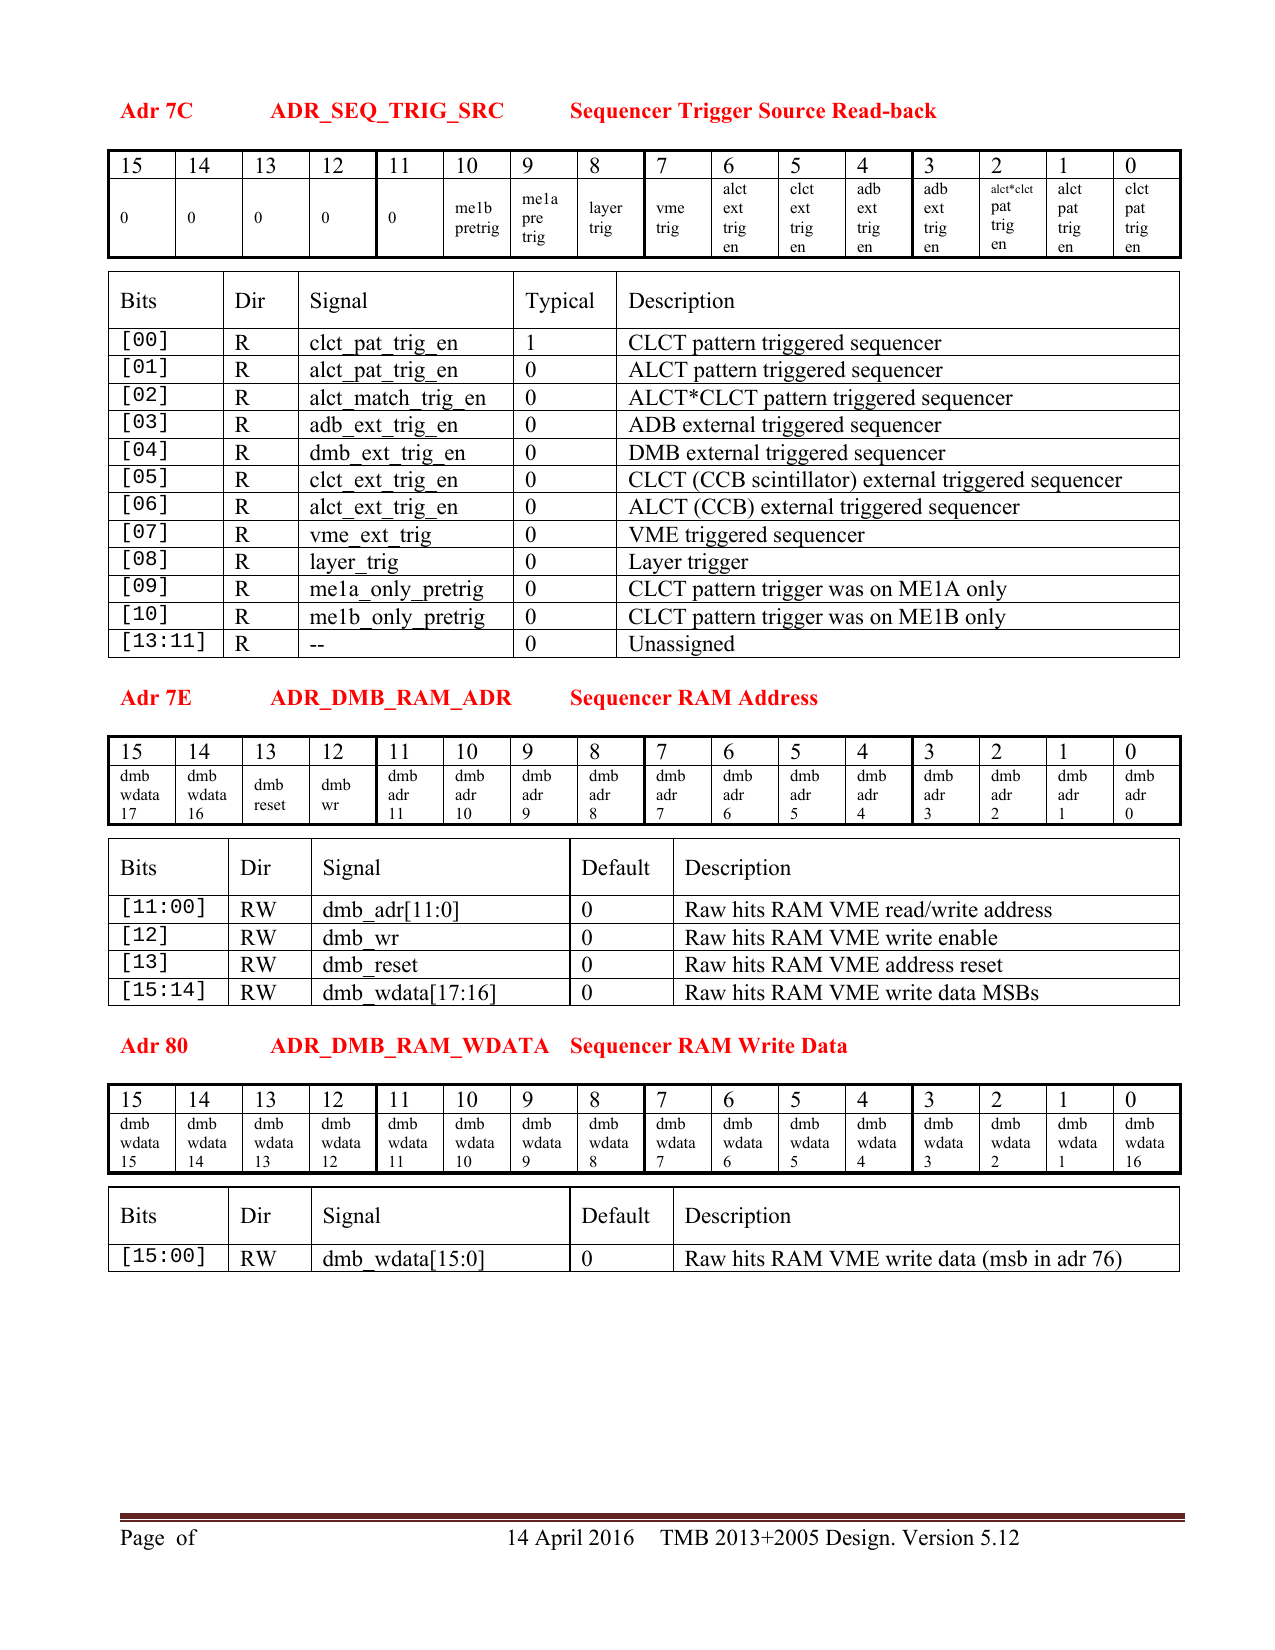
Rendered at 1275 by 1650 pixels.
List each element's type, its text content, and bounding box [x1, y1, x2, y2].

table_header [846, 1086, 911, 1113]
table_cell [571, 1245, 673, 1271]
subtitle Adr 7C ADR_SEQ_TRIG_SRC Sequencer Trigger Source Read-back [120, 97, 1185, 124]
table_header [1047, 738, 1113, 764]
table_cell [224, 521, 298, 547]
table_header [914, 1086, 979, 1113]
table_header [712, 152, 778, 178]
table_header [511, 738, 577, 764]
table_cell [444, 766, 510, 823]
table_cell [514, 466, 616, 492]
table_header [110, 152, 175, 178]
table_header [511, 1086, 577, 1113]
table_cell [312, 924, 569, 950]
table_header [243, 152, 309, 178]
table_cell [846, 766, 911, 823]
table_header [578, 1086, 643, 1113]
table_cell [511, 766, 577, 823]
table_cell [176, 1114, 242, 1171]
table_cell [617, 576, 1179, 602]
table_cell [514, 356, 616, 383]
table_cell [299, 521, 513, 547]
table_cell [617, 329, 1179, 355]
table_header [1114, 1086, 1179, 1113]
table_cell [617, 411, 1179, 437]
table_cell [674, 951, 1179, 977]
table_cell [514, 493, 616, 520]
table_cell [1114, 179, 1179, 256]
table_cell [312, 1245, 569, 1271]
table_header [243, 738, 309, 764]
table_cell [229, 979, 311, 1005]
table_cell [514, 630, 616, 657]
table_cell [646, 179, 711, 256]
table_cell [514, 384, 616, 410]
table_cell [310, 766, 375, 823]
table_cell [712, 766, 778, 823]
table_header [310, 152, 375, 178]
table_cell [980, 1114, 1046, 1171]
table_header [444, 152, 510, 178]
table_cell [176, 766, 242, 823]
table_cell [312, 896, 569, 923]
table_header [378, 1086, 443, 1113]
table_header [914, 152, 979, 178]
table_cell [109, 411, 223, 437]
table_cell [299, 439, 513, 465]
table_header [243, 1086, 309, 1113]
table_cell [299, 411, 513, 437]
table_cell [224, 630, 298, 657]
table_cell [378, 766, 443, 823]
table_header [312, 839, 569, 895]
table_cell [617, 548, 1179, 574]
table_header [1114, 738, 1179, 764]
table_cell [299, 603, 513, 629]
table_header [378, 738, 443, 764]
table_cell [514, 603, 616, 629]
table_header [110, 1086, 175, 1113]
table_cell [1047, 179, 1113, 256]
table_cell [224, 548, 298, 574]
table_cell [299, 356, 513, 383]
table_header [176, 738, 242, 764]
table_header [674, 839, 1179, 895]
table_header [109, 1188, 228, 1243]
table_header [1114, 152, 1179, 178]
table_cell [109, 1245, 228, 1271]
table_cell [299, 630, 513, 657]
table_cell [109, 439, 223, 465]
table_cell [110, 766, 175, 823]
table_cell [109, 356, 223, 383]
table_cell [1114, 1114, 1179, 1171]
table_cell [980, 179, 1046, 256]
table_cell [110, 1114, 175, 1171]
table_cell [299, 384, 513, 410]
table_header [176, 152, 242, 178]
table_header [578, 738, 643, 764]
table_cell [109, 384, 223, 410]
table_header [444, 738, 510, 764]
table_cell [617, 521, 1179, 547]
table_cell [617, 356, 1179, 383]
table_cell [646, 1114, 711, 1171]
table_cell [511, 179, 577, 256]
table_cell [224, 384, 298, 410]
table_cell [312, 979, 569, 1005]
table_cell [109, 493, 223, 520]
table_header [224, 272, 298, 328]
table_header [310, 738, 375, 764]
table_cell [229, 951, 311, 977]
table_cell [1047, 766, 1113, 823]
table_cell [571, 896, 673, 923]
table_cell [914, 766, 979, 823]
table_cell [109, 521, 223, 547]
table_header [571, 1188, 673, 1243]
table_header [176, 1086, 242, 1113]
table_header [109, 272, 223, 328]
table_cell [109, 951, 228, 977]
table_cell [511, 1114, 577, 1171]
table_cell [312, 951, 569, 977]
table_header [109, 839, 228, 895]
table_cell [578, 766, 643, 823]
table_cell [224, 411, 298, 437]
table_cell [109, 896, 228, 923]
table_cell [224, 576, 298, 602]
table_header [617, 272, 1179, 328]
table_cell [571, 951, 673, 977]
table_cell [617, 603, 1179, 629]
subtitle Adr 7E ADR_DMB_RAM_ADR Sequencer RAM Address [120, 684, 1185, 710]
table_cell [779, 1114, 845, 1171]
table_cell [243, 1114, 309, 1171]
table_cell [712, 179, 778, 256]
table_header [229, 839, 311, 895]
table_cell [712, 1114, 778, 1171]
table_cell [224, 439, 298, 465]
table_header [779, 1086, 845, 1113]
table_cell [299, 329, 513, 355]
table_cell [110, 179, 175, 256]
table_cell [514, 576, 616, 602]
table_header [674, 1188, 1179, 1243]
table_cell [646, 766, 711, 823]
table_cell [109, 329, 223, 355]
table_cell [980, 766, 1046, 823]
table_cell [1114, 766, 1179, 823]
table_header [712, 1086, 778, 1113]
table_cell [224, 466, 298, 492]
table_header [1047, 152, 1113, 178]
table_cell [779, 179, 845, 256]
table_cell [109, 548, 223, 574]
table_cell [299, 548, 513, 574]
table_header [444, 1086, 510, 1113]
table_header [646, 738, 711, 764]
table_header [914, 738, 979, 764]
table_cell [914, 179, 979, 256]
subtitle Adr 80 ADR_DMB_RAM_WDATA Sequencer RAM Write Data [120, 1032, 1185, 1059]
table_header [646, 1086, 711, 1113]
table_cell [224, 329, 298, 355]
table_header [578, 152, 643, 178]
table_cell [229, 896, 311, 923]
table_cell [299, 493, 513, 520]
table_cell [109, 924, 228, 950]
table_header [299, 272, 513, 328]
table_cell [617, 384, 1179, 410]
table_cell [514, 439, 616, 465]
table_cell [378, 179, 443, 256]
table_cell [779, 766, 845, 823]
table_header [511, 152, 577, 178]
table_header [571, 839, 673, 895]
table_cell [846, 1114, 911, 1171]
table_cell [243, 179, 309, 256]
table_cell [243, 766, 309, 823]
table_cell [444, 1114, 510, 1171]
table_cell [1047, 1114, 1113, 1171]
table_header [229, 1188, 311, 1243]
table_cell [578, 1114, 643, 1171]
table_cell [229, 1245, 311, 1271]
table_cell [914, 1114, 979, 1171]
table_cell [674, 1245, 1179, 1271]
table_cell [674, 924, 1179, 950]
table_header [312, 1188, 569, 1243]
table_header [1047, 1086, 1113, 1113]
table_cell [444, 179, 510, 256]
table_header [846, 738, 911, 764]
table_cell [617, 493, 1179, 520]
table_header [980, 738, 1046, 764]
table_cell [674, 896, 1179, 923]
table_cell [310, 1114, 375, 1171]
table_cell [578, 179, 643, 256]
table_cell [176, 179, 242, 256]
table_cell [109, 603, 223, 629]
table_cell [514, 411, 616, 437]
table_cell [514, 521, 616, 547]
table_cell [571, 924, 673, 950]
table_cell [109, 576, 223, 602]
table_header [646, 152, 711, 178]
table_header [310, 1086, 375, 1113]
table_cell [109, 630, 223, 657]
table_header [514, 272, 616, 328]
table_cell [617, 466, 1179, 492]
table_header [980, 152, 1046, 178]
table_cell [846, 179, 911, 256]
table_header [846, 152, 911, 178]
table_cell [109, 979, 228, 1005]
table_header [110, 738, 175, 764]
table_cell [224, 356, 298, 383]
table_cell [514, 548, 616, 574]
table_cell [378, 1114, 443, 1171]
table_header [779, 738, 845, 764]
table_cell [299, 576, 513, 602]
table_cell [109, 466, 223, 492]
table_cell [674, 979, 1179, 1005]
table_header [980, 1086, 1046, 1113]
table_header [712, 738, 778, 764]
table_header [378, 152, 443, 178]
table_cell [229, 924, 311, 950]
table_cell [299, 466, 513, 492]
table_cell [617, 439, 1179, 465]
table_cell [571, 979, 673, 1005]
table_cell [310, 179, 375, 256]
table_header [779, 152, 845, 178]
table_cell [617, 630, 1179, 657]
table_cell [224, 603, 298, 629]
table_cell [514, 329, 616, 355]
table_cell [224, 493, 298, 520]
